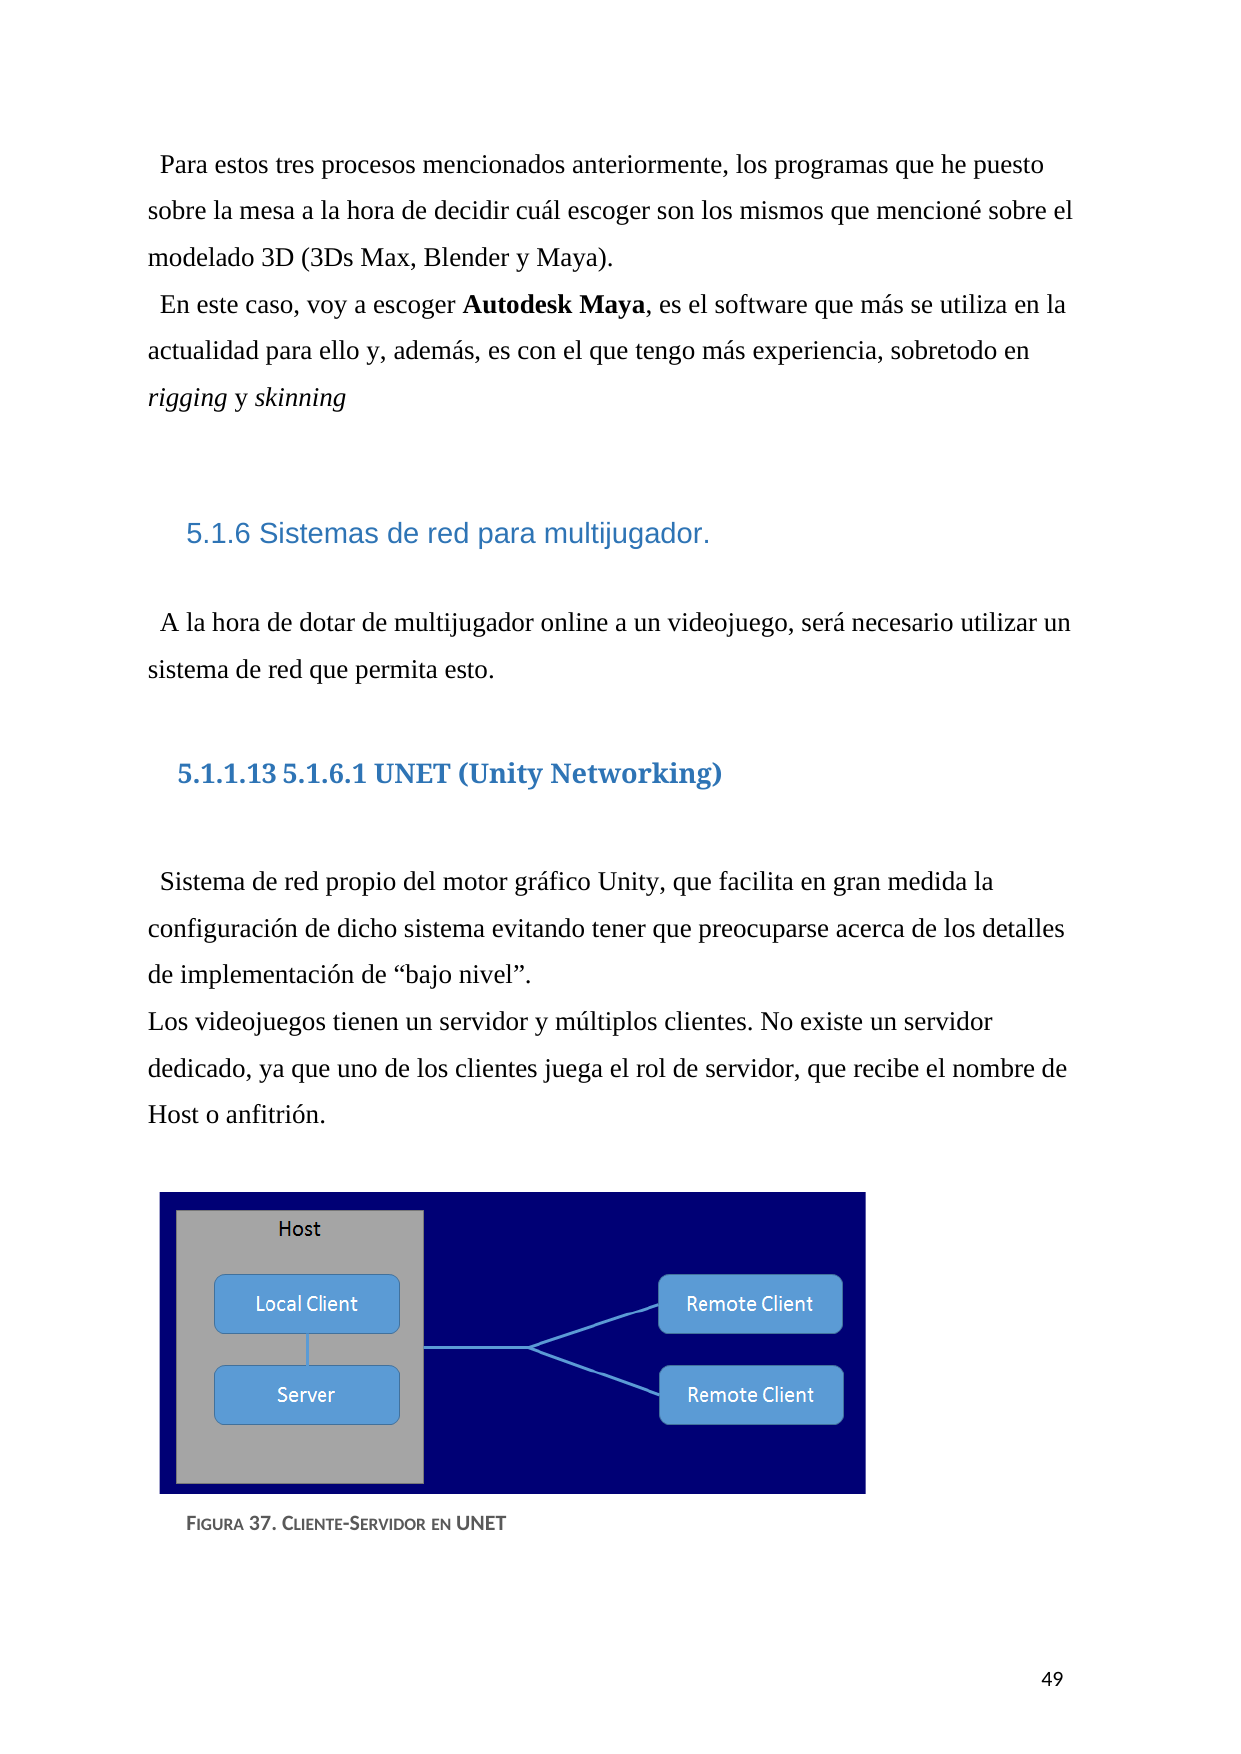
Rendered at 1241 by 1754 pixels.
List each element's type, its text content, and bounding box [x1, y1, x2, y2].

subtitle 5.1.6.1 UNET (Unity Networking) [177, 755, 1092, 847]
text En este caso, voy a escoger Autodesk Maya, es el software que más se utiliza en la actualidad para ello y, además, es con el que tengo más experiencia, sobretodo en rigging y skinning [148, 288, 1092, 412]
text A la hora de dotar de multijugador online a un videojuego, será necesario utilizar un sistema de red que permita esto. [148, 606, 1092, 684]
text Figura . Cliente-Servidor en UNET [177, 1509, 1092, 1536]
text Para estos tres procesos mencionados anteriormente, los programas que he puesto sobre la mesa a la hora de decidir cuál escoger son los mismos que mencioné sobre el modelado 3D (3Ds Max, Blender y Maya). [148, 148, 1092, 272]
subtitle 5.1.6 Sistemas de red para multijugador. [177, 516, 1092, 549]
text Sistema de red propio del motor gráfico Unity, que facilita en gran medida la configuración de dicho sistema evitando tener que preocuparse acerca de los detalles de implementación de “bajo nivel”. Los videojuegos tienen un servidor y múltiplos clientes. No existe un servidor dedicado, ya que uno de los clientes juega el rol de servidor, que recibe el nombre de Host o anfitrión. [148, 865, 1092, 1176]
picture [159, 1192, 866, 1494]
